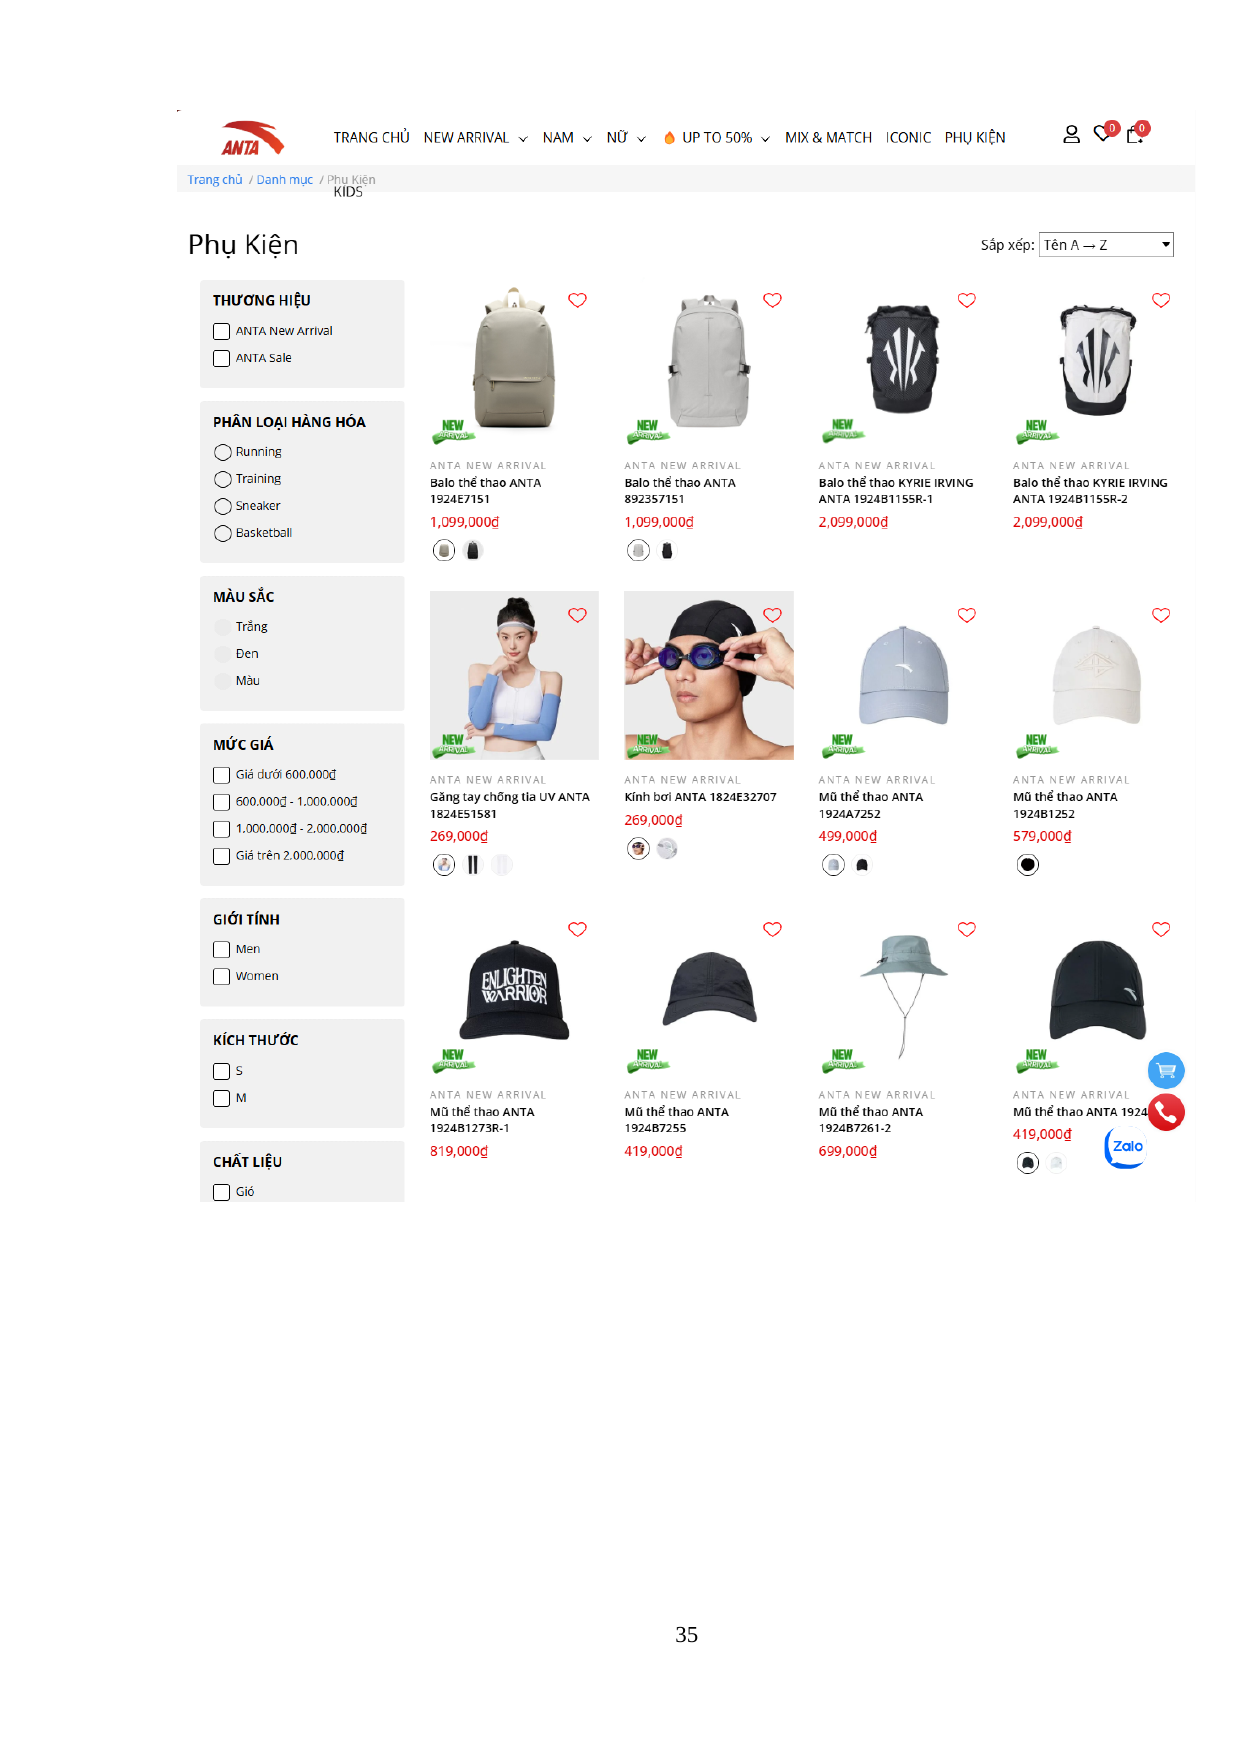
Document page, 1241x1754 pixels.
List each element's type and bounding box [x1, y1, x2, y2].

picture [177, 110, 1197, 1202]
